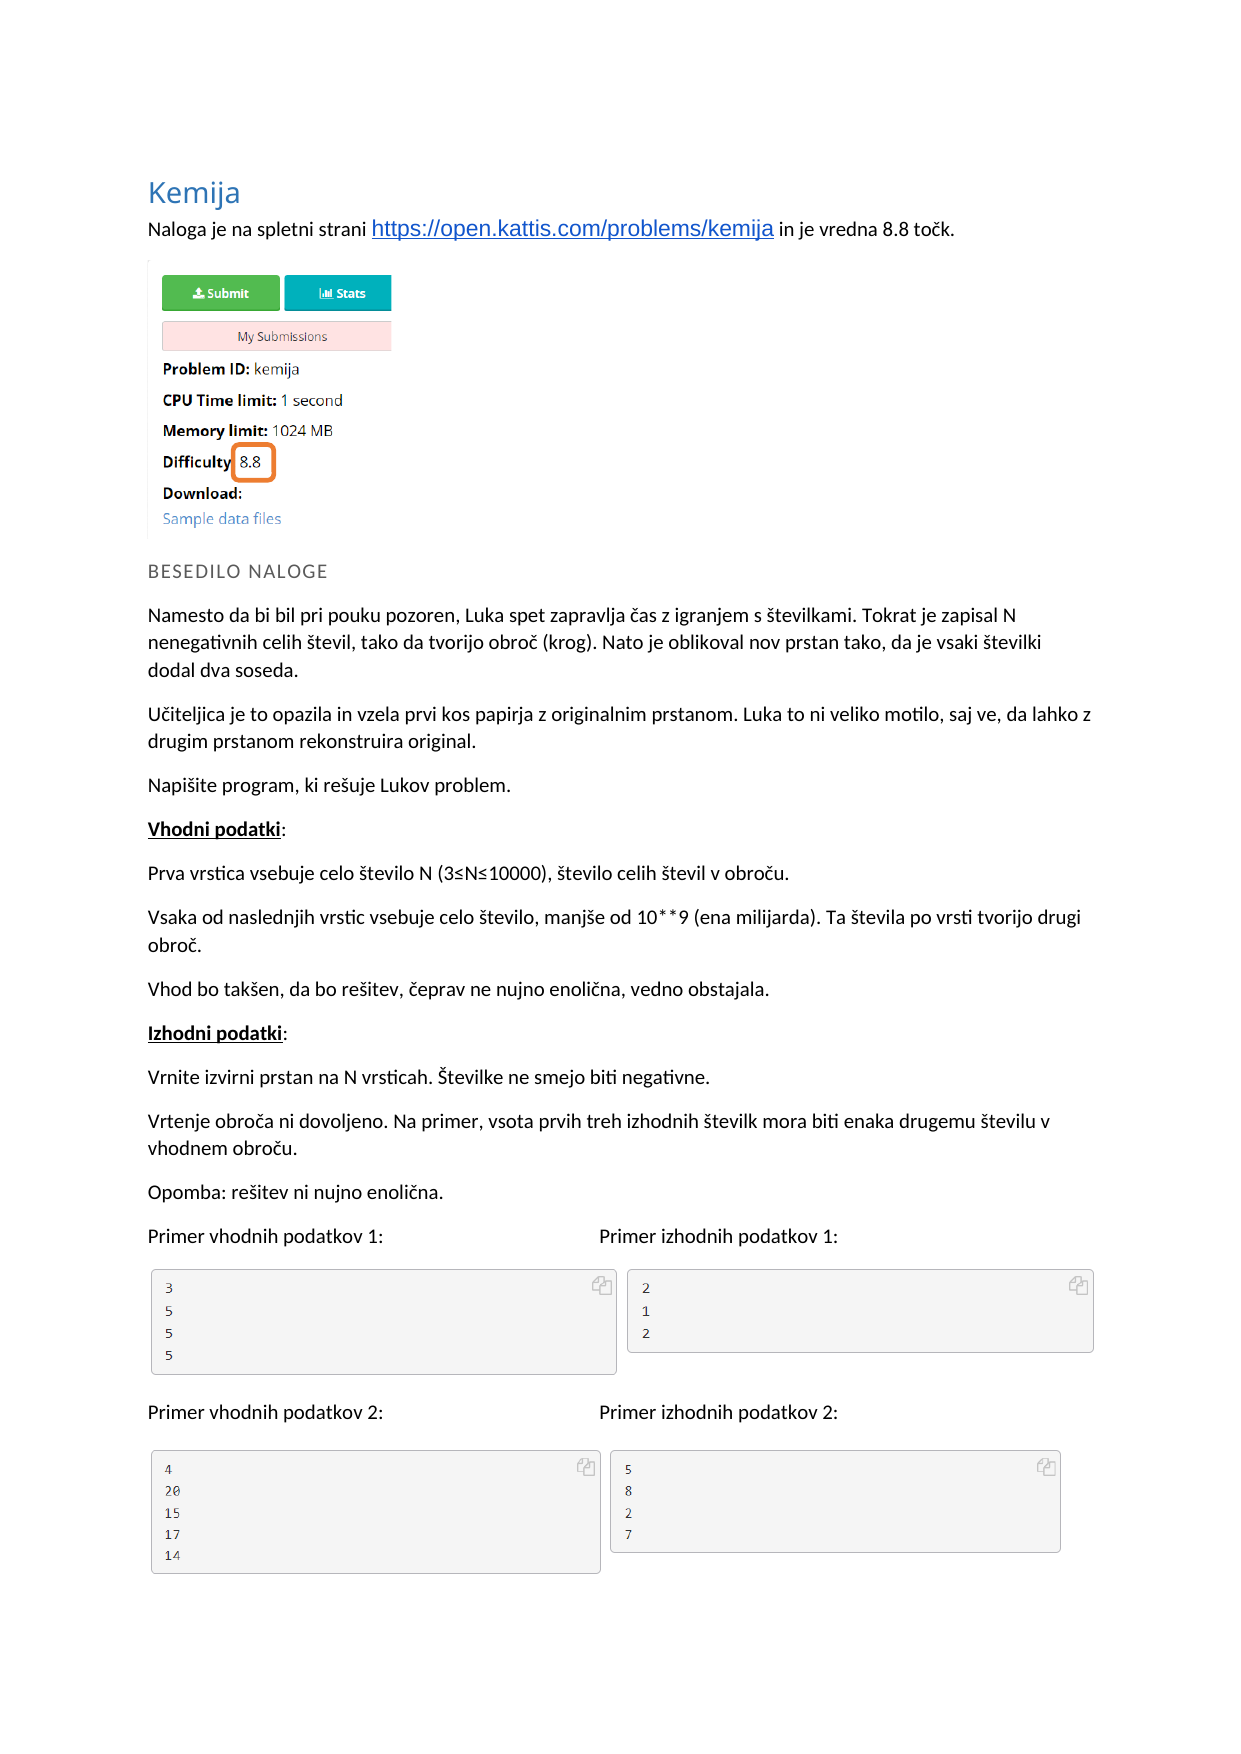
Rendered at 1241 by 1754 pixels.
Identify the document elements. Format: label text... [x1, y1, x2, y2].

text Primer vhodnih podatkov 1: Primer izhodnih podatkov 1: [148, 1224, 1093, 1249]
text Vrnite izvirni prstan na N vrsticah. Številke ne smejo biti negativne. [148, 1064, 1093, 1089]
text Opomba: rešitev ni nujno enolična. [148, 1179, 1093, 1205]
text Napišite program, ki rešuje Lukov problem. [148, 772, 1093, 798]
picture [147, 1267, 1128, 1381]
text BESEDILO NALOGE [148, 558, 1093, 583]
picture [147, 260, 392, 539]
text Učiteljica je to opazila in vzela prvi kos papirja z originalnim prstanom. Luka to ni veliko motilo, saj ve, da lahko z drugim prstanom rekonstruira original. [148, 701, 1093, 754]
text Vhodni podatki: [148, 816, 1093, 842]
text Primer vhodnih podatkov 2: Primer izhodnih podatkov 2: [148, 1399, 1093, 1424]
text Namesto da bi bil pri pouku pozoren, Luka spet zapravlja čas z igranjem s številkami. Tokrat je zapisal N nenegativnih celih števil, tako da tvorijo obroč (krog). Nato je oblikoval nov prstan tako, da je vsaki številki dodal dva soseda. [148, 602, 1093, 682]
text Vrtenje obroča ni dovoljeno. Na primer, vsota prvih treh izhodnih številk mora biti enaka drugemu številu v vhodnem obroču. [148, 1108, 1093, 1161]
text Vhod bo takšen, da bo rešitev, čeprav ne nujno enolična, vedno obstajala. [148, 976, 1093, 1001]
text Vsaka od naslednjih vrstic vsebuje celo število, manjše od 10**9 (ena milijarda). Ta števila po vrsti tvorijo drugi obroč. [148, 904, 1093, 957]
text Prva vrstica vsebuje celo število N (3≤N≤10000), število celih števil v obroču. [148, 860, 1093, 886]
text Izhodni podatki: [148, 1020, 1093, 1045]
text Naloga je na spletni strani https://open.kattis.com/problems/kemija in je vredna 8.8 točk. [148, 215, 1093, 242]
picture [147, 1443, 1093, 1581]
subtitle Kemija [148, 173, 1093, 212]
